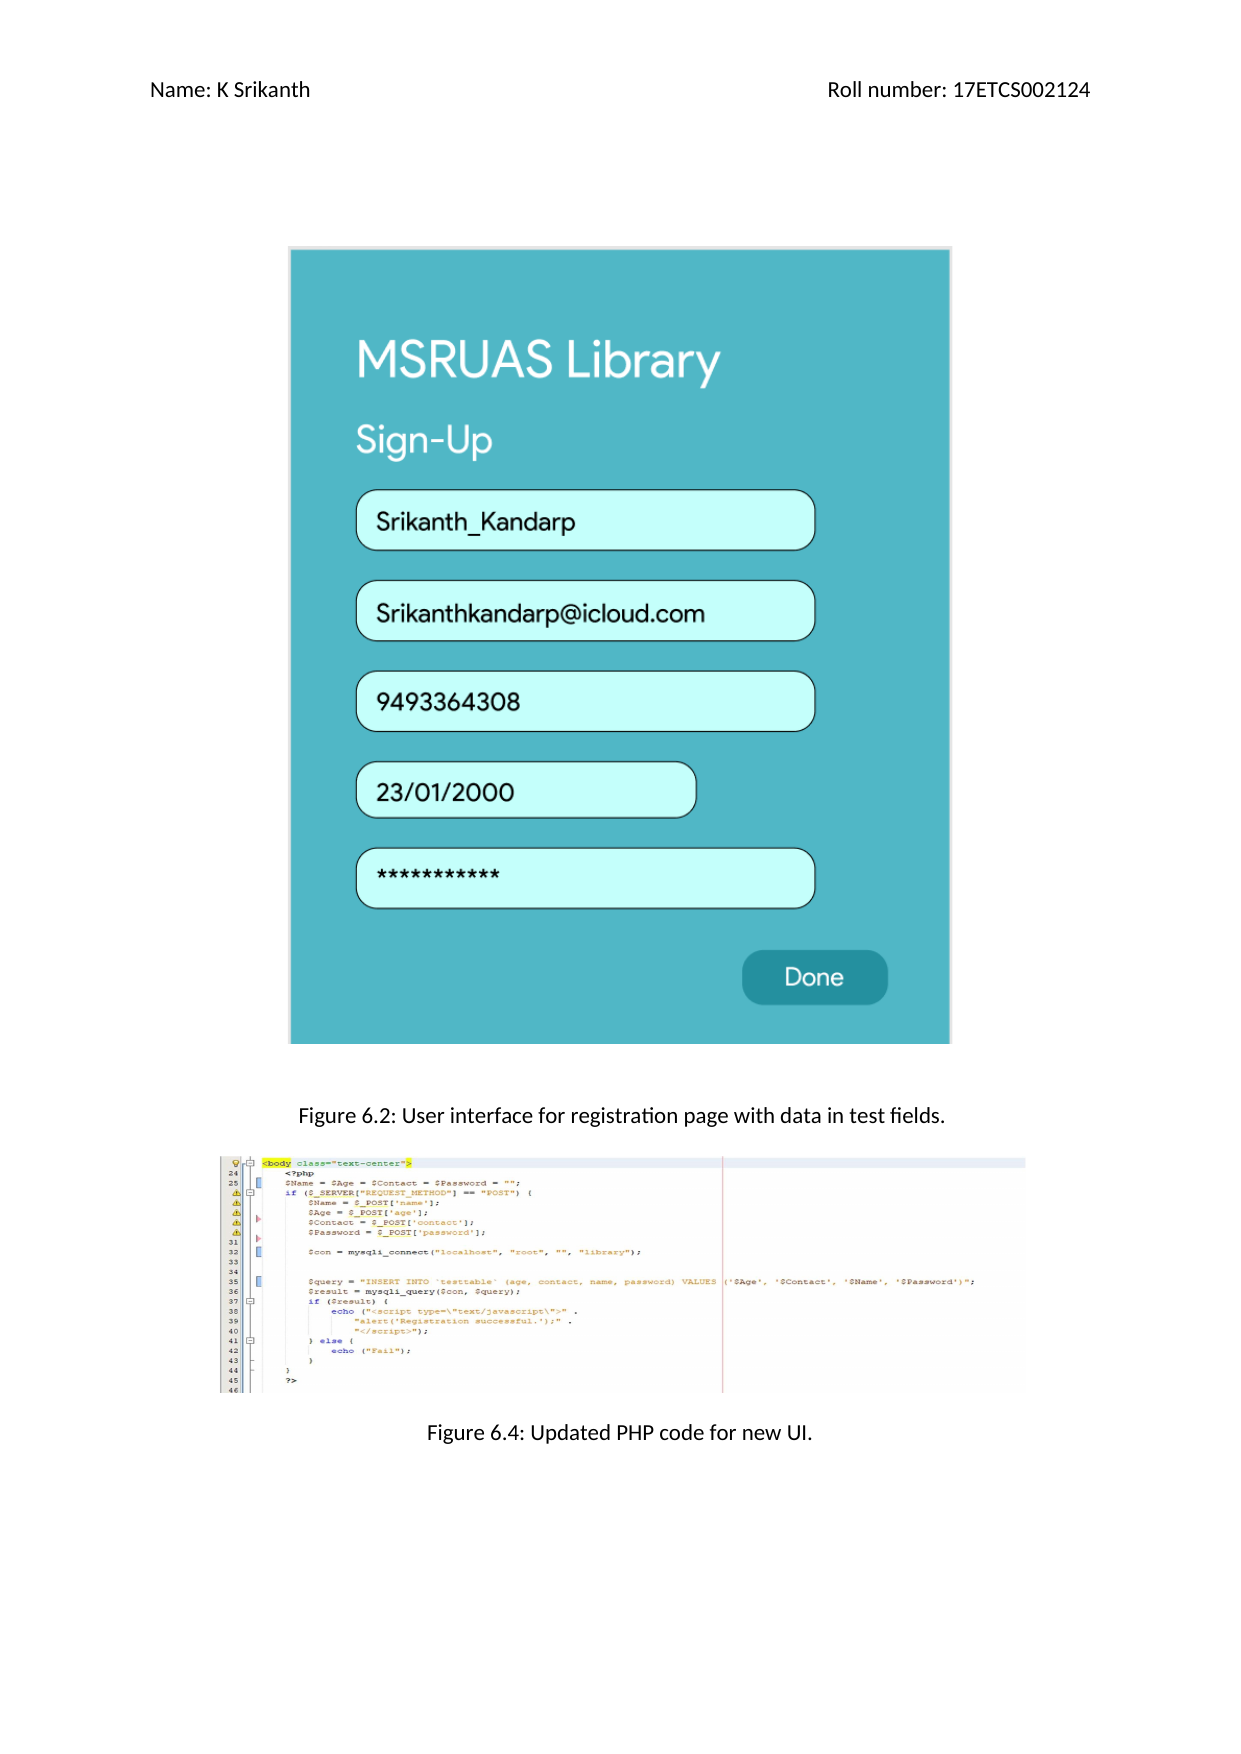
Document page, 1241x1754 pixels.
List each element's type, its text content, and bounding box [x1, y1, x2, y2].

picture [219, 1156, 1026, 1393]
text Figure 6.4: Updated PHP code for new UI. [427, 1418, 1092, 1446]
picture [287, 246, 953, 1044]
text Figure 6.2: User interface for registration page with data in test fields. [298, 1101, 1092, 1129]
